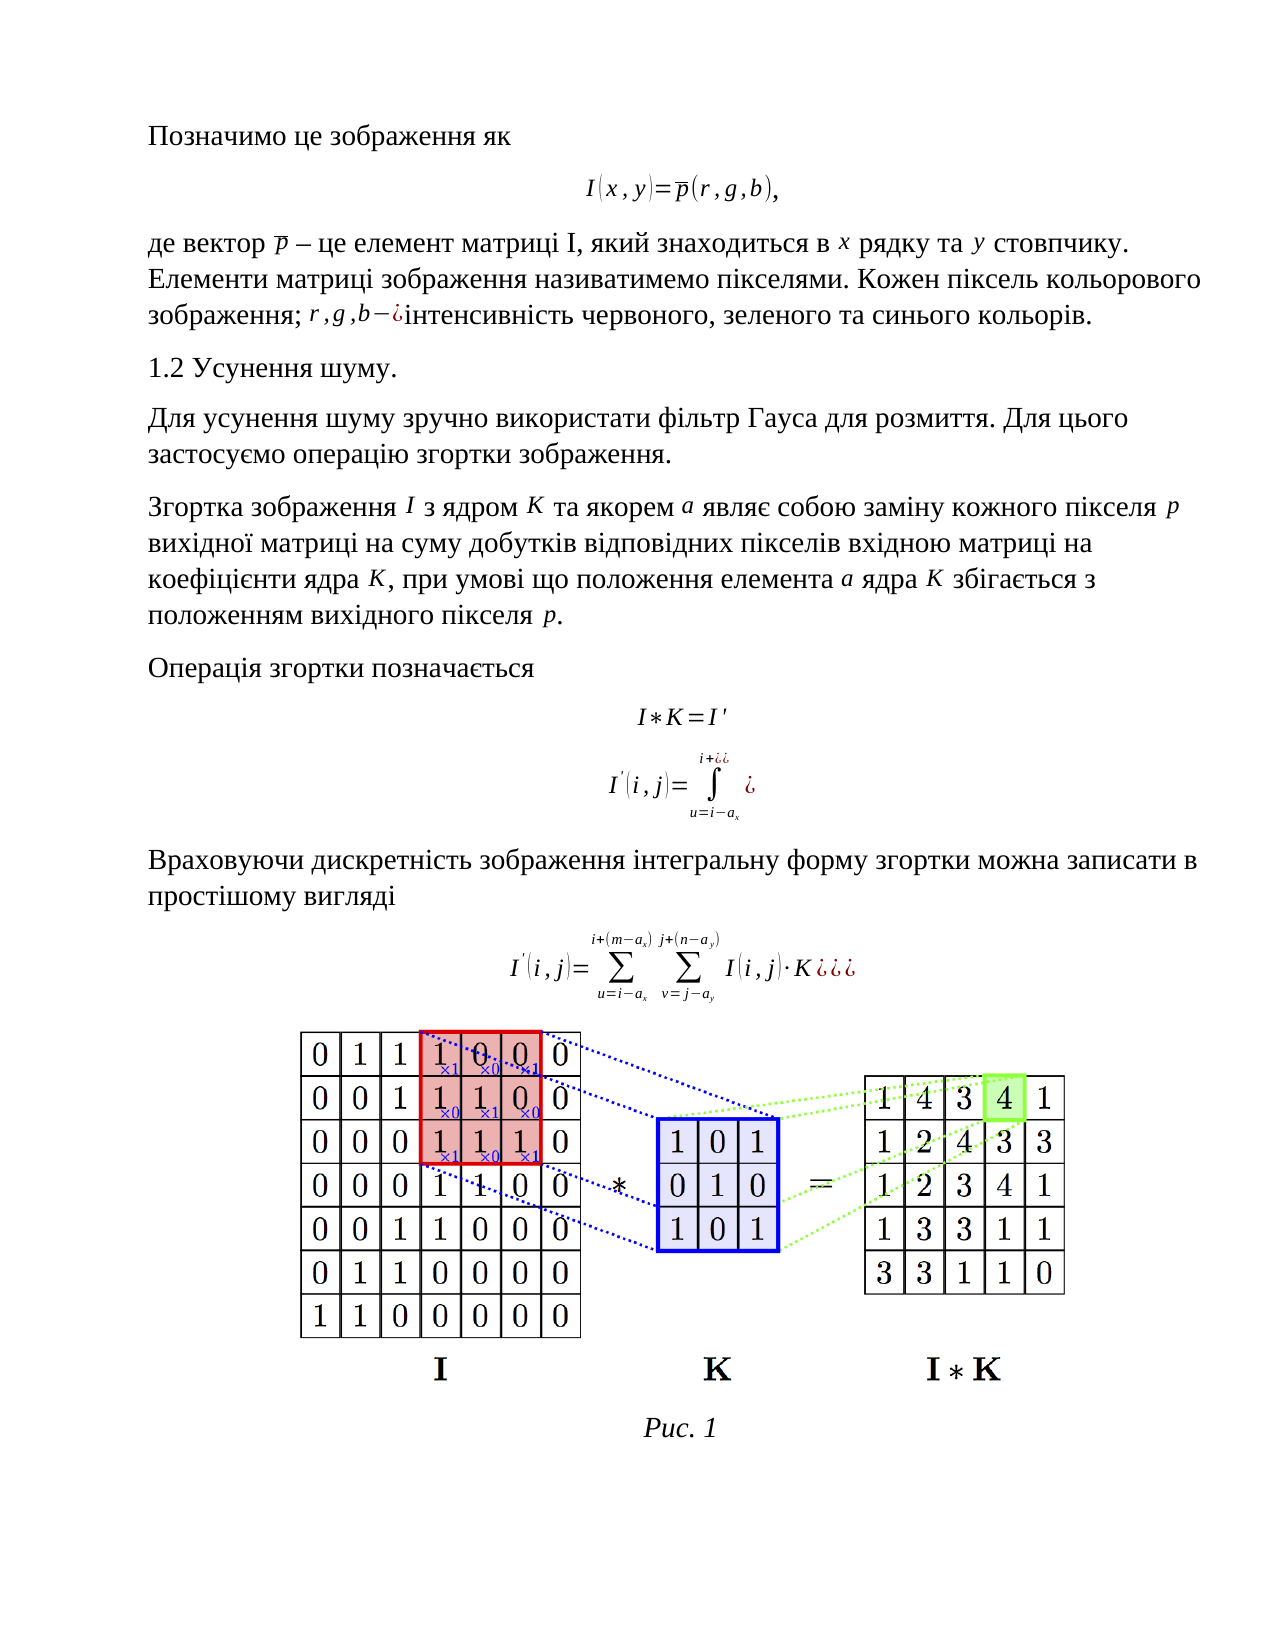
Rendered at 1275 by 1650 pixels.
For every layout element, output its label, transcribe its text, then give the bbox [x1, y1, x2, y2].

text Рис. 1 [148, 1410, 1216, 1443]
text де вектор – це елемент матриці I, який знаходиться в рядку та стовпчику. Елементи матриці зображення називатимемо пікселями. Кожен піксель кольорового зображення; інтенсивність червоного, зеленого та синього кольорів. [148, 225, 1216, 331]
text Згортка зображення з ядром та якорем являє собою заміну кожного пікселя вихідної матриці на суму добутків відповідних пікселів вхідною матриці на коефіцієнти ядра , при умові що положення елемента ядра збігається з положенням вихідного пікселя . [148, 489, 1216, 631]
text , [148, 171, 1216, 205]
text Враховуючи дискретність зображення інтегральну форму згортки можна записати в простішому вигляді [148, 842, 1216, 911]
text Операція згортки позначається [148, 650, 1216, 684]
picture [289, 1021, 1075, 1391]
text Позначимо це зображення як [148, 118, 1216, 152]
text Для усунення шуму зручно використати фільтр Гауса для розмиття. Для цього застосуємо операцію згортки зображення. [148, 400, 1216, 470]
subtitle 1.2 Усунення шуму. [148, 350, 1216, 383]
